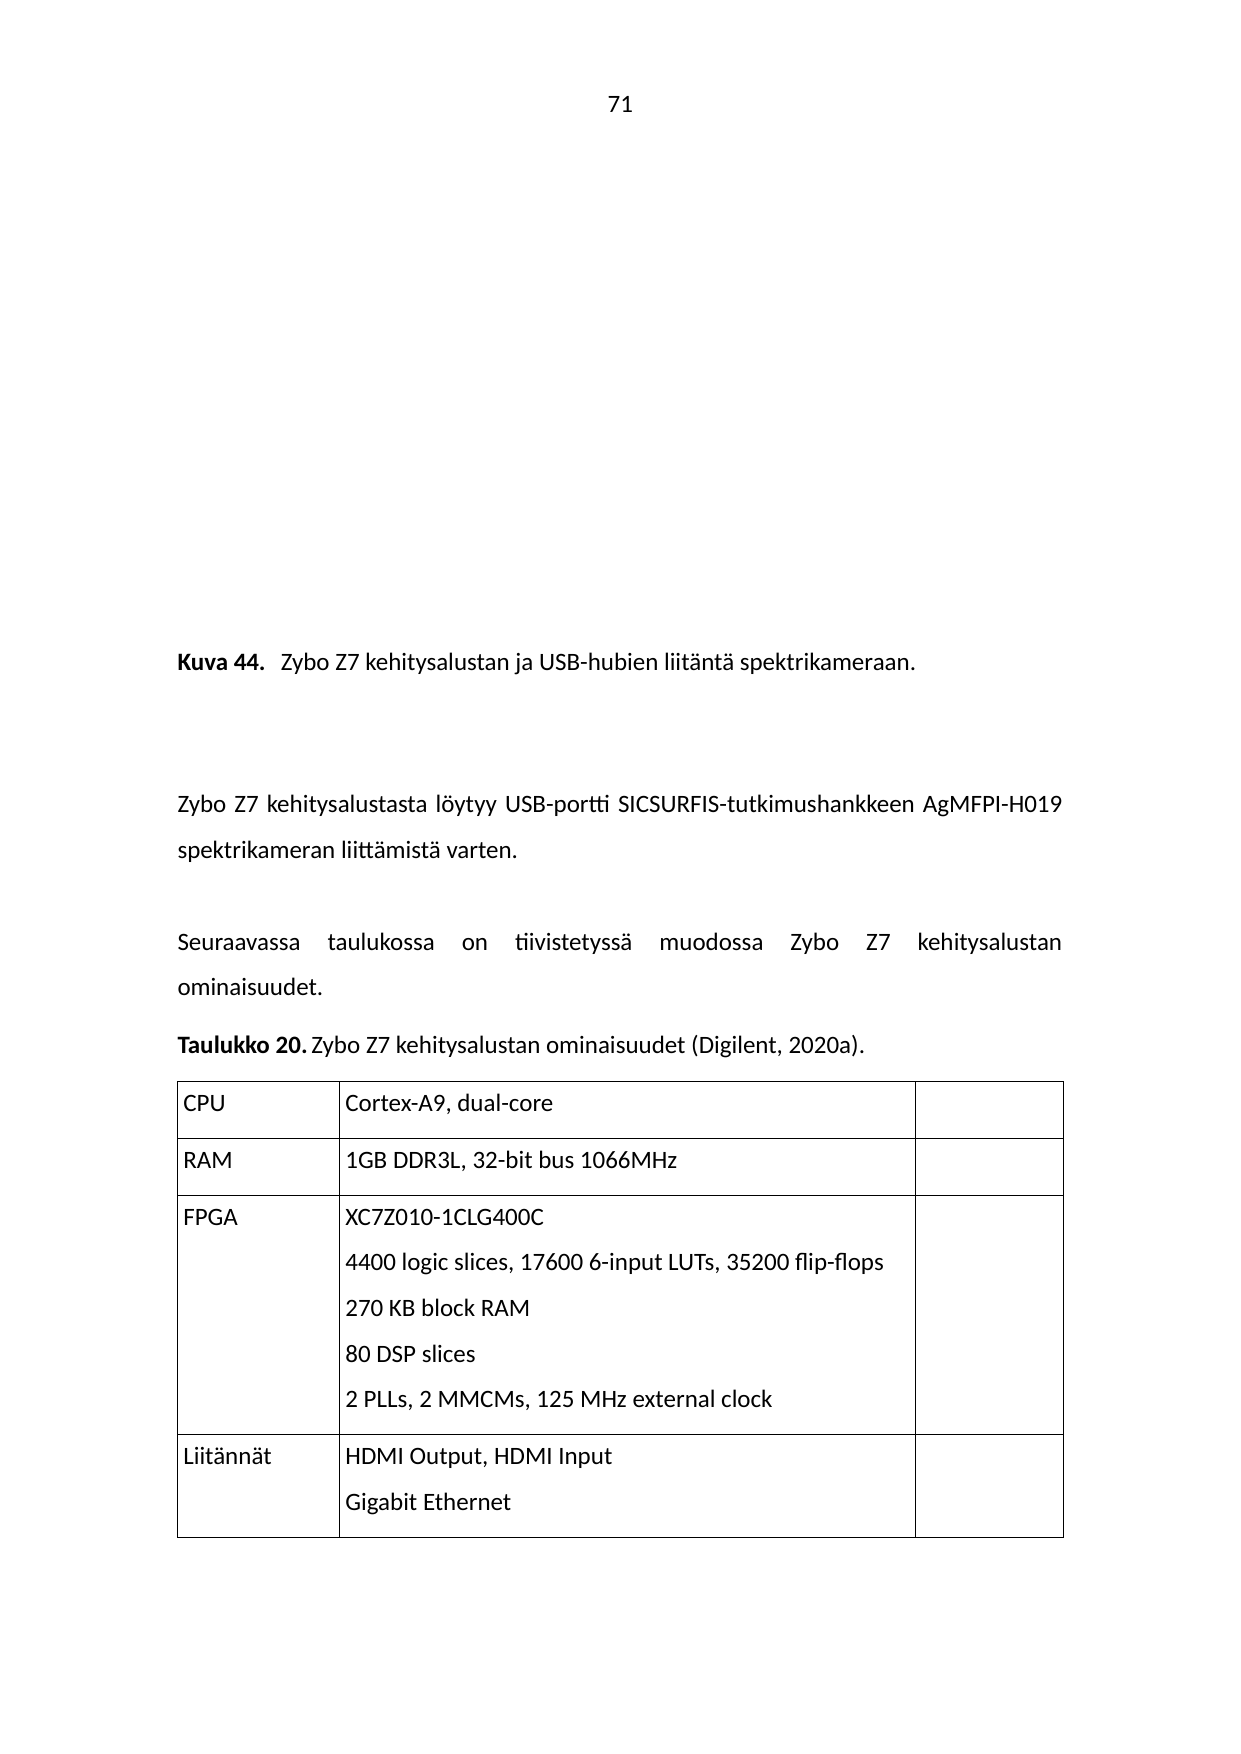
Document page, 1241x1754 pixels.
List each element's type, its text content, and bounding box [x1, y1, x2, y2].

table_cell RAM [178, 1139, 339, 1194]
table_cell Liitännät [178, 1435, 339, 1537]
table_cell FPGA [178, 1196, 339, 1434]
text Taulukko 20. Zybo Z7 kehitysalustan ominaisuudet (Digilent, 2020a). [177, 1029, 1063, 1060]
table_cell [916, 1139, 1063, 1194]
table_cell XC7Z010-1CLG400C 4400 logic slices, 17600 6-input LUTs, 35200 flip-flops 270 KB block RAM 80 DSP slices 2 PLLs, 2 MMCMs, 125 MHz external clock [340, 1196, 915, 1434]
table_header CPU [178, 1082, 339, 1138]
table_cell 1GB DDR3L, 32-bit bus 1066MHz [340, 1139, 915, 1194]
table_cell [916, 1196, 1063, 1434]
table_header [916, 1082, 1063, 1138]
text Zybo Z7 kehitysalustasta löytyy USB-portti SICSURFIS-tutkimushankkeen AgMFPI-H019 spektrikameran liittämistä varten. [177, 788, 1063, 865]
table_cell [340, 1435, 915, 1537]
table_header Cortex-A9, dual-core [340, 1082, 915, 1138]
table_cell [916, 1435, 1063, 1537]
text Kuva 44. Zybo Z7 kehitysalustan ja USB-hubien liitäntä spektrikameraan. [177, 646, 1063, 676]
text Seuraavassa taulukossa on tiivistetyssä muodossa Zybo Z7 kehitysalustan ominaisuudet. [177, 926, 1063, 1002]
